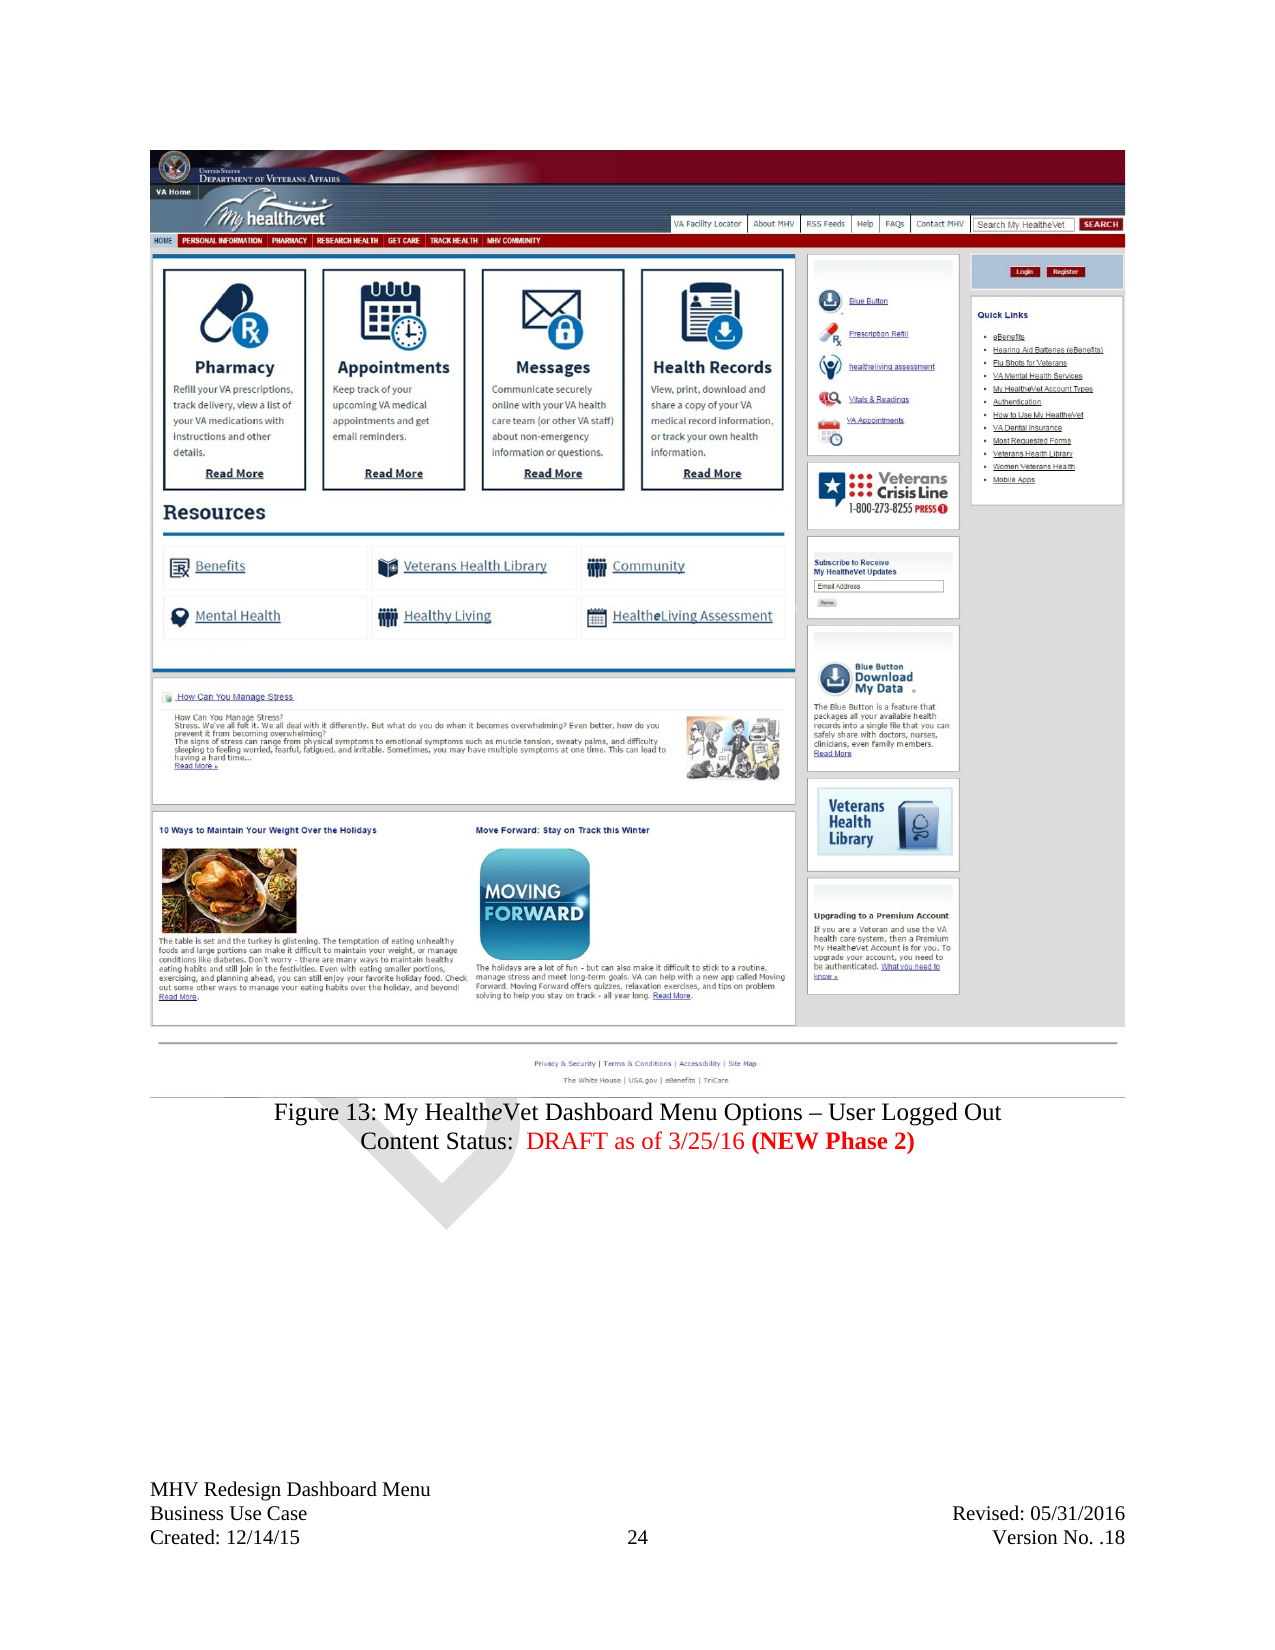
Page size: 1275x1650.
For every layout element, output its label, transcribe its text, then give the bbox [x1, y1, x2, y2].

picture [150, 150, 1125, 1098]
text Figure 13: My HealtheVet Dashboard Menu Options – User Logged Out [150, 1098, 1125, 1126]
text Content Status: DRAFT as of 3/25/16 (NEW Phase 2) [150, 1126, 1125, 1155]
